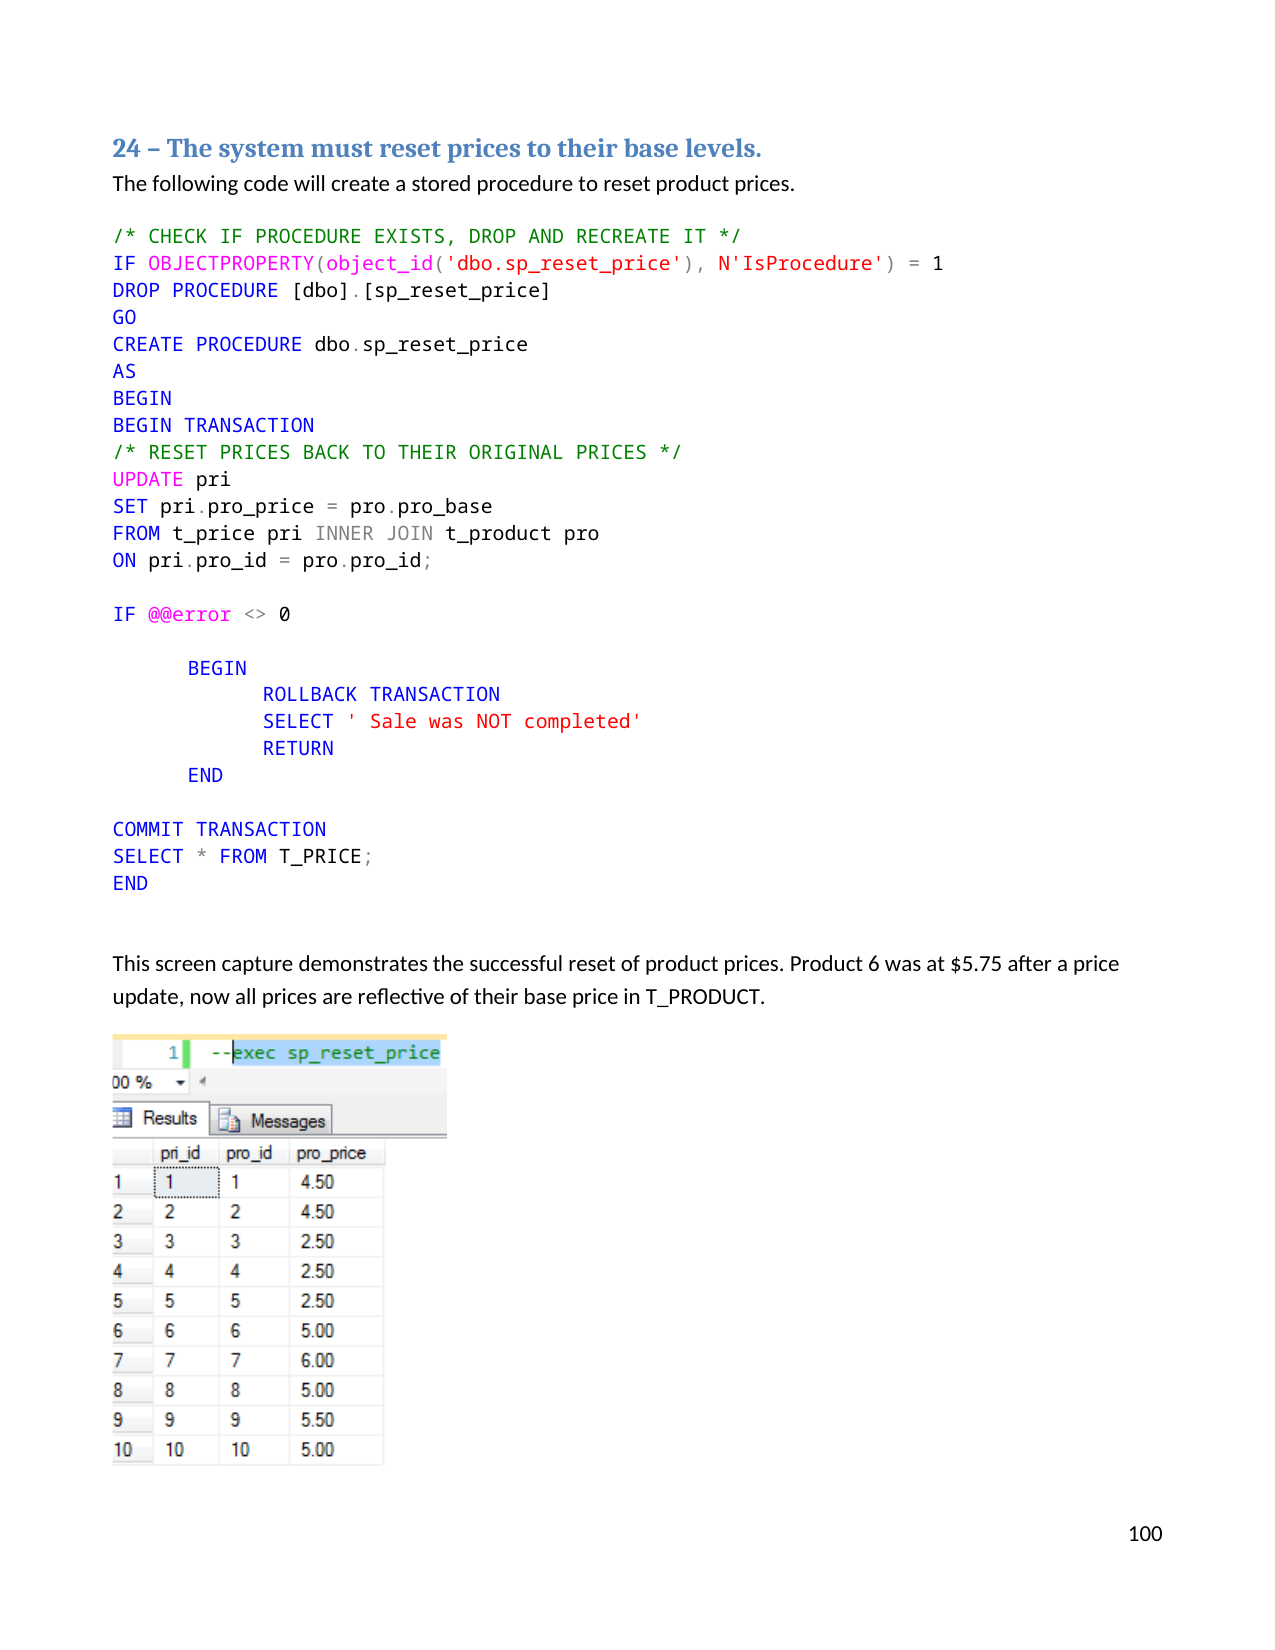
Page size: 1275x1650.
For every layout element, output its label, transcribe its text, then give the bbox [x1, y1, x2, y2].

text IF OBJECTPROPERTY(object_id('dbo.sp_reset_price'), N'IsProcedure') = 1 [112, 249, 1162, 276]
text BEGIN TRANSACTION [112, 411, 1162, 438]
text END [112, 869, 1162, 897]
text /* RESET PRICES BACK TO THEIR ORIGINAL PRICES */ [112, 438, 1162, 465]
text GO [112, 303, 1162, 330]
text FROM t_price pri INNER JOIN t_product pro [112, 519, 1162, 546]
text ROLLBACK TRANSACTION [112, 681, 1162, 708]
text COMMIT TRANSACTION [112, 816, 1162, 843]
text END [112, 762, 1162, 789]
text SELECT * FROM T_PRICE; [112, 843, 1162, 869]
text ON pri.pro_id = pro.pro_id; [112, 546, 1162, 573]
text DROP PROCEDURE [dbo].[sp_reset_price] [112, 276, 1162, 303]
picture [112, 1034, 447, 1466]
text CREATE PROCEDURE dbo.sp_reset_price [112, 330, 1162, 357]
text /* CHECK IF PROCEDURE EXISTS, DROP AND RECREATE IT */ [112, 222, 1162, 249]
text The following code will create a stored procedure to reset product prices. [112, 169, 1162, 197]
text UPDATE pri [112, 465, 1162, 492]
text BEGIN [112, 384, 1162, 411]
text SET pri.pro_price = pro.pro_base [112, 492, 1162, 519]
text RETURN [112, 735, 1162, 762]
subtitle 24 – The system must reset prices to their base levels. [112, 133, 1162, 164]
text BEGIN [112, 654, 1162, 681]
text IF @@error <> 0 [112, 600, 1162, 627]
text AS [112, 357, 1162, 384]
text SELECT ' Sale was NOT completed' [112, 708, 1162, 735]
text This screen capture demonstrates the successful reset of product prices. Product 6 was at $5.75 after a price update, now all prices are reflective of their base price in T_PRODUCT. [112, 949, 1162, 1010]
